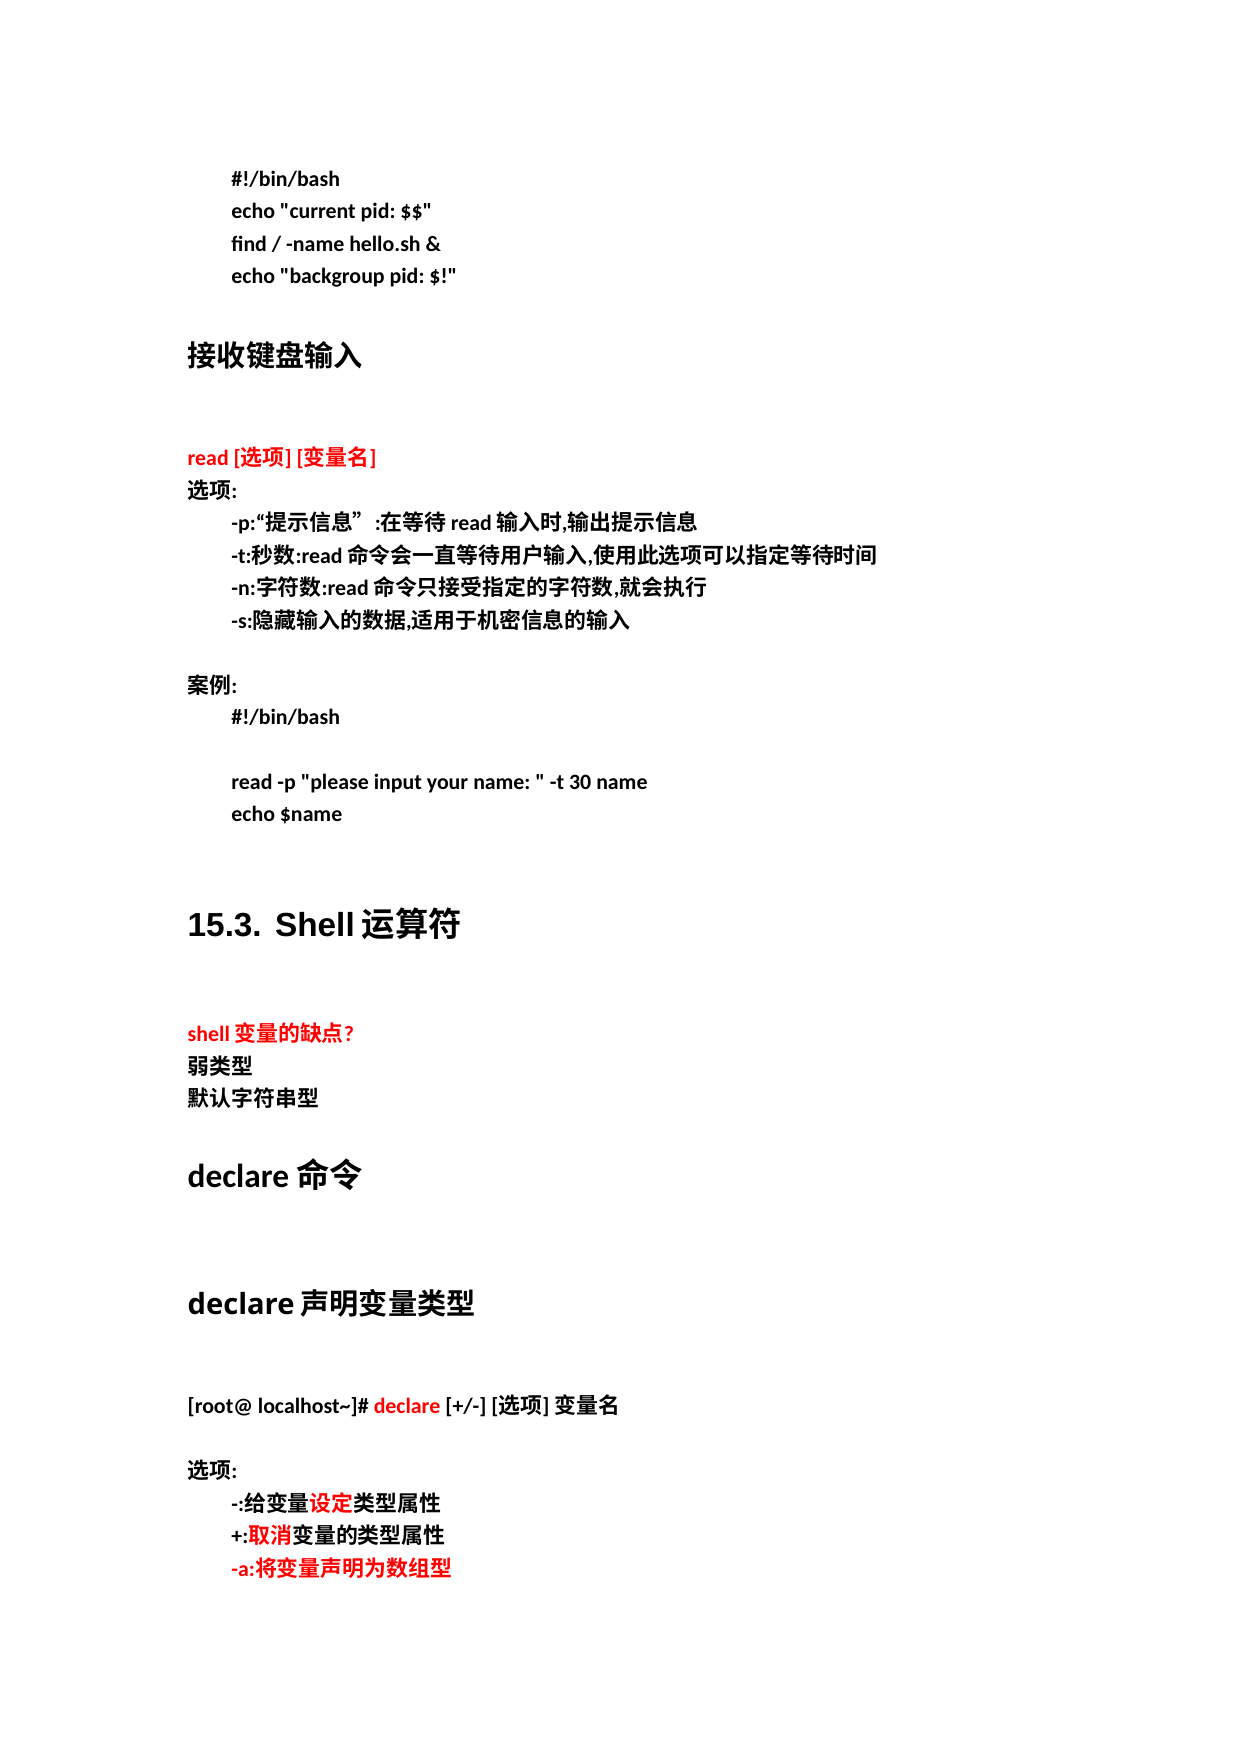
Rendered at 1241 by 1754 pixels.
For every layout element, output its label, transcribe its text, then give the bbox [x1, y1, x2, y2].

text read [选项] [变量名] [187, 440, 1053, 472]
text -:给变量设定类型属性 [231, 1486, 1053, 1518]
text echo "current pid: $$" [231, 194, 1053, 227]
subtitle declare声明变量类型 [187, 1269, 1053, 1334]
text shell变量的缺点? [187, 1016, 1053, 1048]
text 案例: [187, 667, 1053, 700]
text 选项: [187, 472, 1053, 505]
subtitle Shell运算符 [187, 889, 1053, 954]
text 弱类型 [187, 1048, 1053, 1081]
text [root@ localhost~]# declare [+/-] [选项] 变量名 [187, 1388, 1053, 1421]
text 默认字符串型 [187, 1081, 1053, 1113]
text -p:“提示信息”:在等待read输入时,输出提示信息 [231, 505, 1053, 537]
text -a:将变量声明为数组型 [231, 1551, 1053, 1583]
text echo "backgroup pid: $!" [231, 259, 1053, 292]
text -t:秒数:read命令会一直等待用户输入,使用此选项可以指定等待时间 [231, 537, 1053, 570]
text echo $name [231, 797, 1053, 830]
subtitle declare命令 [187, 1140, 1053, 1205]
text -n:字符数:read命令只接受指定的字符数,就会执行 [231, 570, 1053, 602]
text #!/bin/bash [231, 162, 1053, 194]
subtitle 接收键盘输入 [187, 321, 1053, 386]
text read -p "please input your name: " -t 30 name [231, 765, 1053, 797]
text find / -name hello.sh & [231, 227, 1053, 259]
text -s:隐藏输入的数据,适用于机密信息的输入 [231, 602, 1053, 635]
text 选项: [187, 1453, 1053, 1486]
text #!/bin/bash [231, 700, 1053, 732]
text +:取消变量的类型属性 [231, 1518, 1053, 1551]
